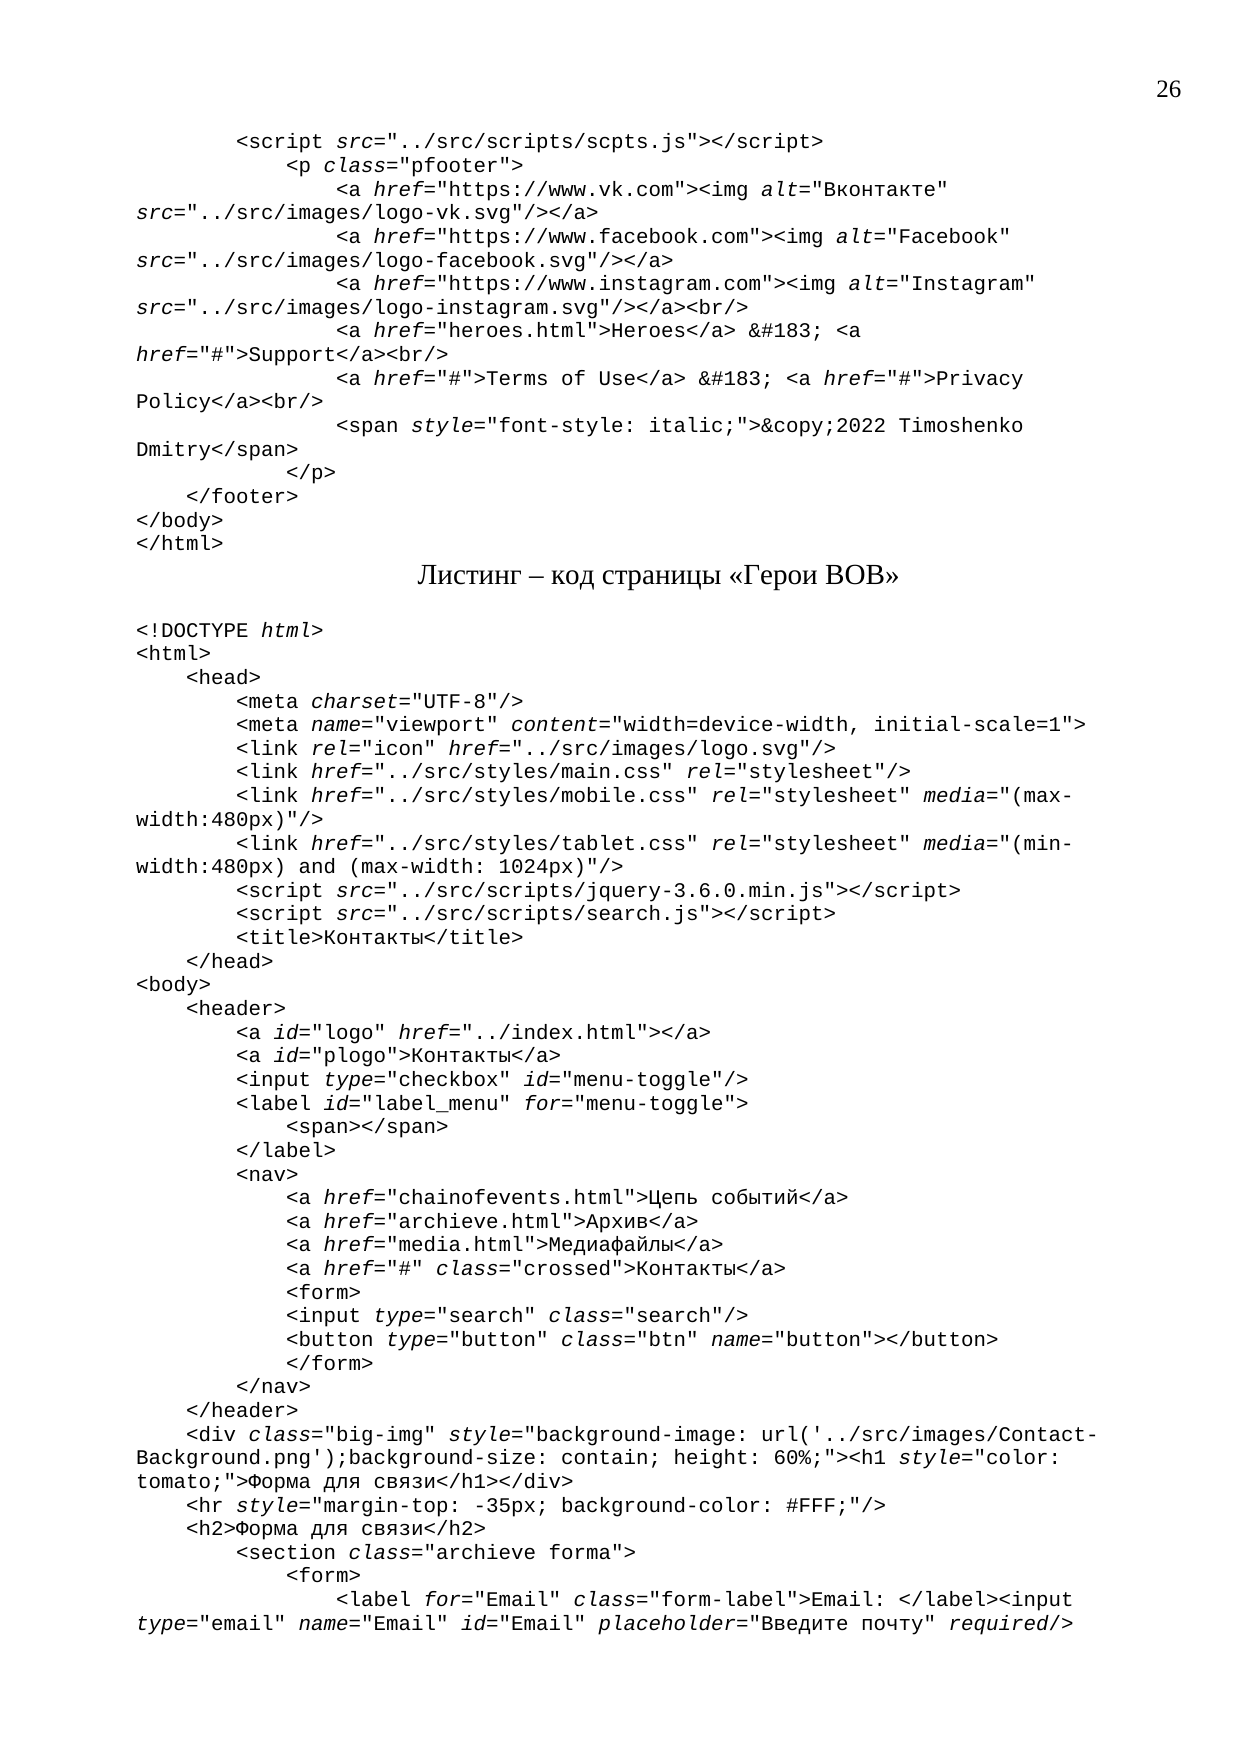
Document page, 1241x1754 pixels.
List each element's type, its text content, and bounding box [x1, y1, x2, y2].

text <meta charset="UTF-8"/> [136, 691, 1181, 714]
text <html> [136, 643, 1181, 667]
text <label id="label_menu" for="menu-toggle"> [136, 1093, 1181, 1116]
text <p class="pfooter"> [136, 155, 1181, 179]
text <a href="media.html">Медиафайлы</a> [136, 1234, 1181, 1258]
text Листинг – код страницы «Герои ВОВ» [136, 557, 1181, 591]
text <body> [136, 974, 1181, 998]
text <form> [136, 1566, 1181, 1589]
text <!DOCTYPE html> [136, 620, 1181, 643]
text <meta name="viewport" content="width=device-width, initial-scale=1"> [136, 714, 1181, 738]
text <a id="logo" href="../index.html"></a> [136, 1022, 1181, 1045]
text <h2>Форма для связи</h2> [136, 1518, 1181, 1542]
text <link href="../src/styles/tablet.css" rel="stylesheet" media="(min-width:480px) and (max-width: 1024px)"/> [136, 832, 1181, 880]
text </footer> [136, 486, 1181, 510]
text <input type="search" class="search"/> [136, 1305, 1181, 1329]
text <link href="../src/styles/mobile.css" rel="stylesheet" media="(max-width:480px)"/> [136, 785, 1181, 832]
text </header> [136, 1400, 1181, 1424]
text <header> [136, 998, 1181, 1022]
text <a href="archieve.html">Архив</a> [136, 1211, 1181, 1234]
text <a href="#" class="crossed">Контакты</a> [136, 1258, 1181, 1282]
text </body> [136, 510, 1181, 533]
text <a href="heroes.html">Heroes</a> &#183; <a href="#">Support</a><br/> [136, 321, 1181, 368]
text <head> [136, 667, 1181, 691]
text </nav> [136, 1376, 1181, 1400]
text <link href="../src/styles/main.css" rel="stylesheet"/> [136, 762, 1181, 785]
text <link rel="icon" href="../src/images/logo.svg"/> [136, 738, 1181, 762]
text <a href="#">Terms of Use</a> &#183; <a href="#">Privacy Policy</a><br/> [136, 368, 1181, 415]
text <a href="https://www.facebook.com"><img alt="Facebook" src="../src/images/logo-facebook.svg"/></a> [136, 226, 1181, 273]
text <script src="../src/scripts/scpts.js"></script> [136, 131, 1181, 155]
text <a href="https://www.vk.com"><img alt="Вконтакте" src="../src/images/logo-vk.svg"/></a> [136, 179, 1181, 226]
text <input type="checkbox" id="menu-toggle"/> [136, 1069, 1181, 1093]
text <span style="font-style: italic;">&copy;2022 Timoshenko Dmitry</span> [136, 415, 1181, 462]
text <span></span> [136, 1116, 1181, 1140]
text <title>Контакты</title> [136, 927, 1181, 951]
text <hr style="margin-top: -35px; background-color: #FFF;"/> [136, 1494, 1181, 1518]
text <script src="../src/scripts/jquery-3.6.0.min.js"></script> [136, 880, 1181, 903]
text </label> [136, 1140, 1181, 1163]
text <nav> [136, 1163, 1181, 1187]
text <a href="https://www.instagram.com"><img alt="Instagram" src="../src/images/logo-instagram.svg"/></a><br/> [136, 273, 1181, 321]
text <a id="plogo">Контакты</a> [136, 1045, 1181, 1069]
text <button type="button" class="btn" name="button"></button> [136, 1329, 1181, 1353]
text <form> [136, 1282, 1181, 1305]
text <a href="chainofevents.html">Цепь событий</a> [136, 1187, 1181, 1211]
text </form> [136, 1353, 1181, 1376]
text <div class="big-img" style="background-image: url('../src/images/Contact-Background.png');background-size: contain; height: 60%;"><h1 style="color: tomato;">Форма для связи</h1></div> [136, 1424, 1181, 1494]
text </head> [136, 951, 1181, 974]
text <section class="archieve forma"> [136, 1542, 1181, 1566]
text <label for="Email" class="form-label">Email: </label><input type="email" name="Email" id="Email" placeholder="Введите почту" required/> [136, 1589, 1181, 1636]
text </html> [136, 533, 1181, 557]
text </p> [136, 462, 1181, 486]
text <script src="../src/scripts/search.js"></script> [136, 903, 1181, 927]
